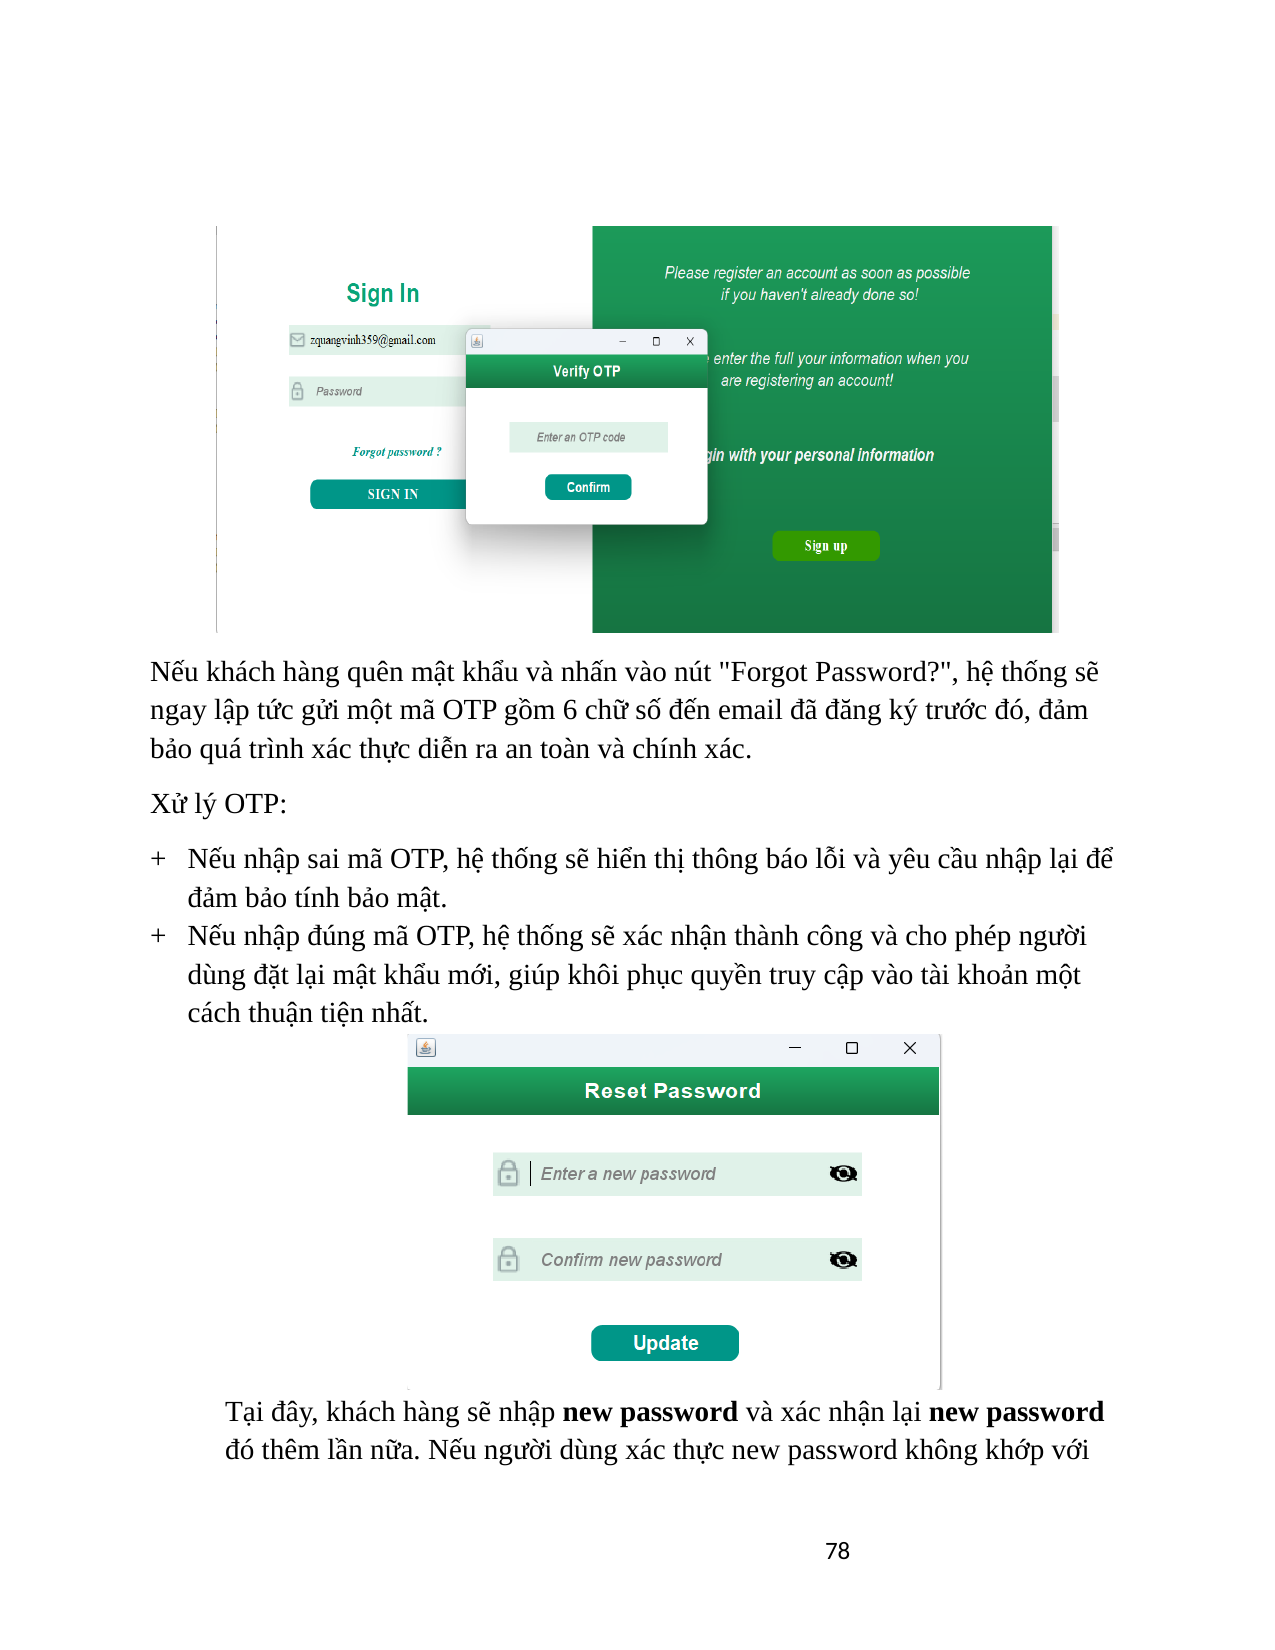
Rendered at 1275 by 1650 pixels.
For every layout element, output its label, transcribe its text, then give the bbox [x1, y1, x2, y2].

picture [407, 1034, 943, 1390]
picture [216, 226, 1059, 633]
list Nếu nhập sai mã OTP, hệ thống sẽ hiển thị thông báo lỗi và yêu cầu nhập lại để đảm bảo tính bảo mật. [150, 841, 1125, 913]
text Xử lý OTP: [150, 786, 1125, 820]
text Nếu khách hàng quên mật khẩu và nhấn vào nút "Forgot Password?", hệ thống sẽ ngay lập tức gửi một mã OTP gồm 6 chữ số đến email đã đăng ký trước đó, đảm bảo quá trình xác thực diễn ra an toàn và chính xác. [150, 654, 1125, 764]
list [225, 1394, 1125, 1466]
list Nếu nhập đúng mã OTP, hệ thống sẽ xác nhận thành công và cho phép người dùng đặt lại mật khẩu mới, giúp khôi phục quyền truy cập vào tài khoản một cách thuận tiện nhất. [150, 918, 1125, 1029]
